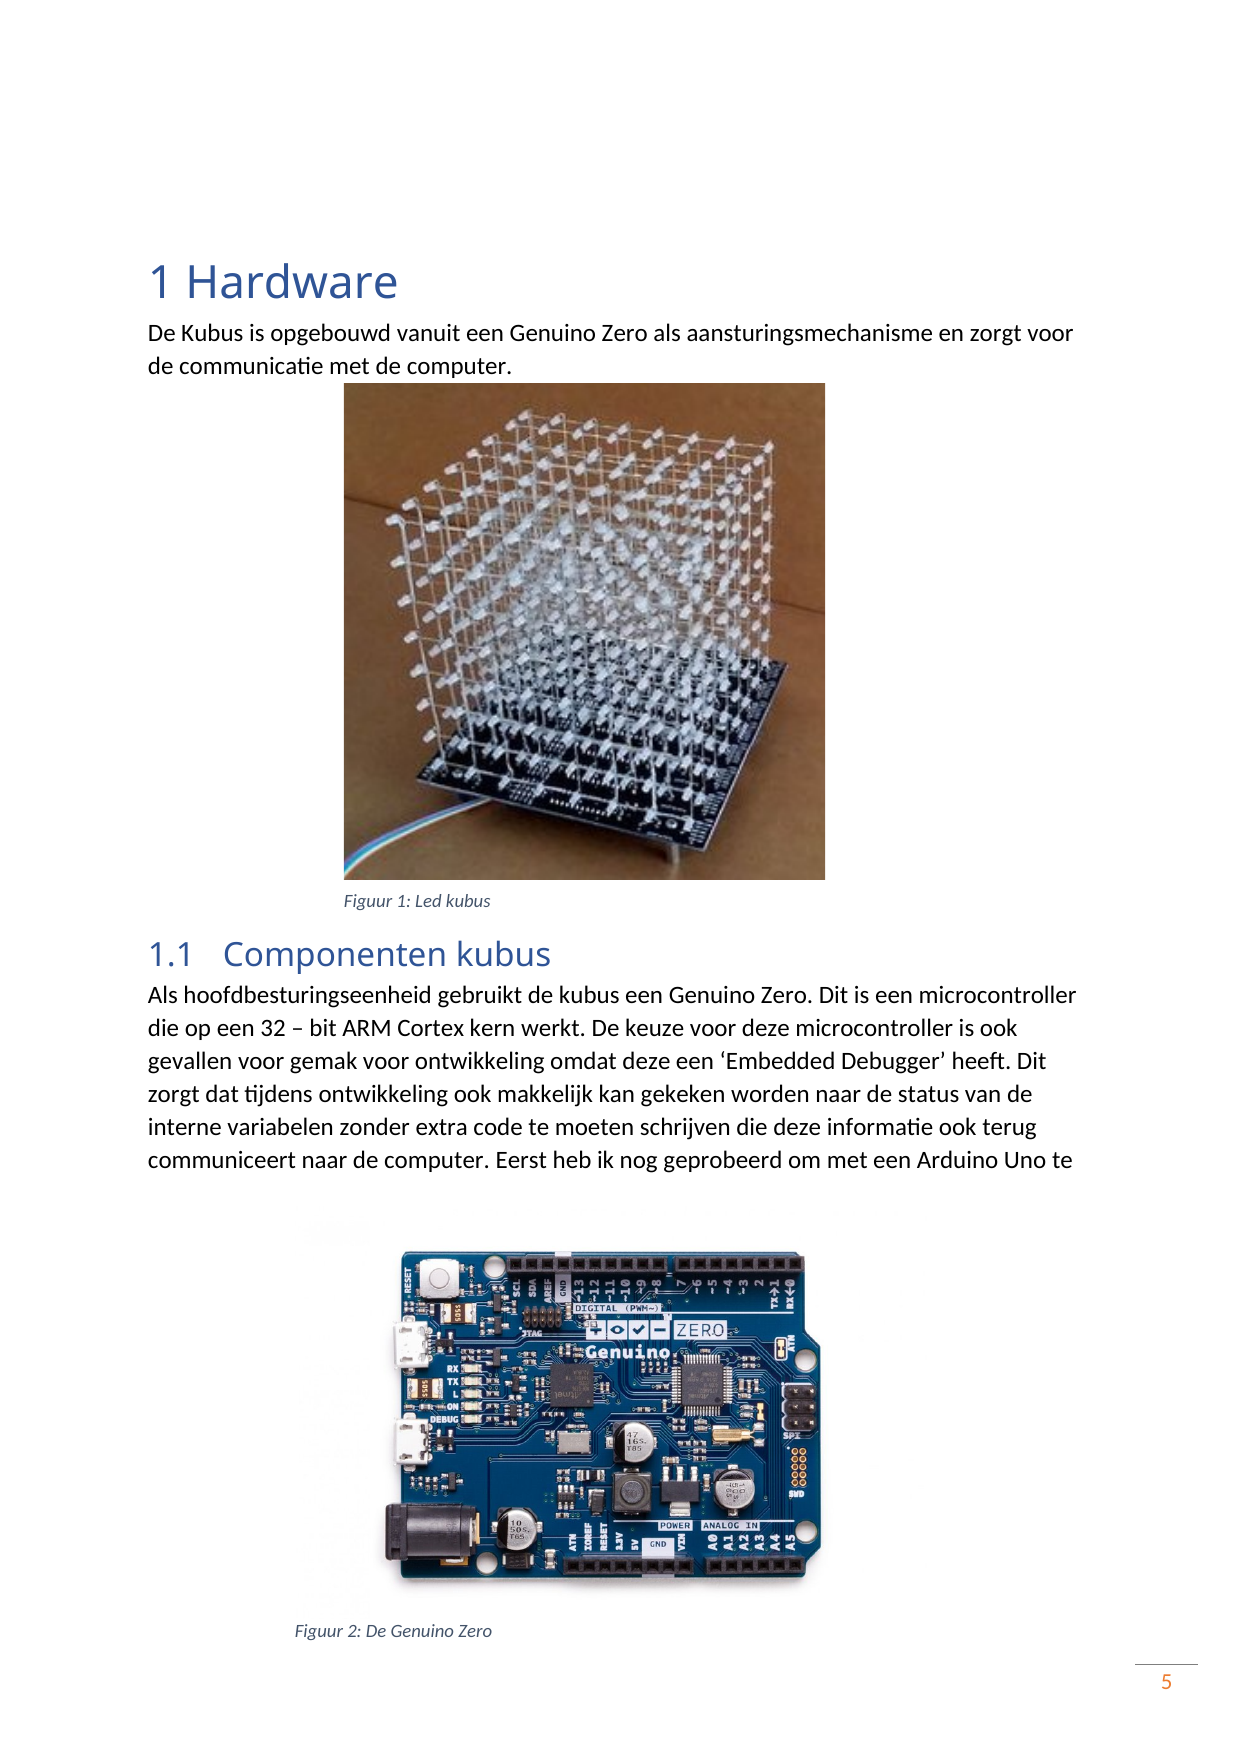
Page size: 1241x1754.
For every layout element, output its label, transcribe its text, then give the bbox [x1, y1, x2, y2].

subtitle Hardware [148, 250, 1093, 312]
text De Kubus is opgebouwd vanuit een Genuino Zero als aansturingsmechanisme en zorgt voor de communicatie met de computer. [148, 317, 1093, 380]
text Als hoofdbesturingseenheid gebruikt de kubus een Genuino Zero. Dit is een microcontroller die op een 32 – bit ARM Cortex kern werkt. De keuze voor deze microcontroller is ook gevallen voor gemak voor ontwikkeling omdat deze een ‘Embedded Debugger’ heeft. Dit zorgt dat tijdens ontwikkeling ook makkelijk kan gekeken worden naar de status van de interne variabelen zonder extra code te moeten schrijven die deze informatie ook terug communiceert naar de computer. Eerst heb ik nog geprobeerd om met een Arduino Uno te werken. Maar deze heb ik na twee maand in ontwikkeling moeten upgraden naar de Genuino Zero omdat deze zonder intern geheugen viel. [148, 980, 1093, 1175]
picture [294, 1206, 928, 1619]
picture [343, 383, 826, 880]
